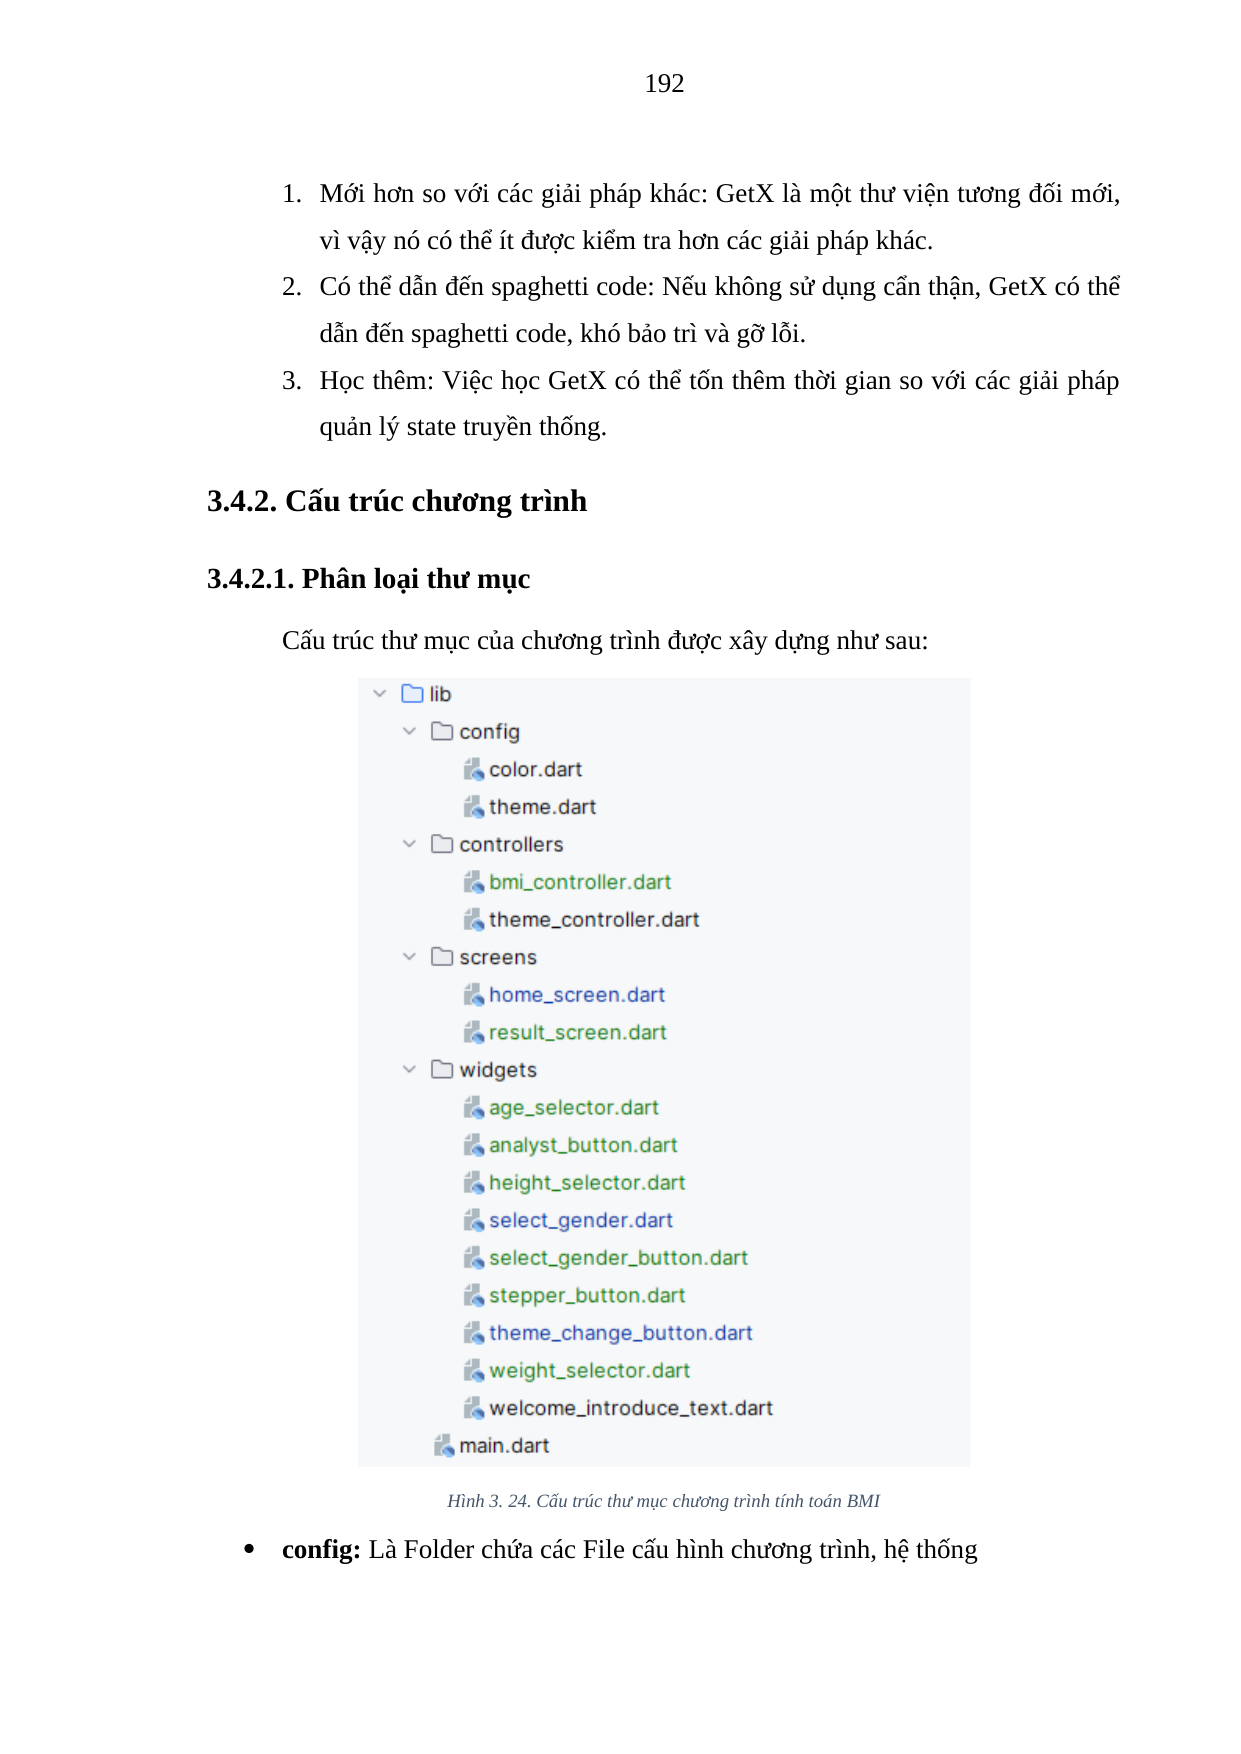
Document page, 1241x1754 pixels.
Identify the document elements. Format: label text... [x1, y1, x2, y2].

subtitle 3.4.2. Cấu trúc chương trình [207, 482, 1122, 518]
list Mới hơn so với các giải pháp khác: GetX là một thư viện tương đối mới, vì vậy nó có thể ít được kiểm tra hơn các giải pháp khác. [282, 177, 1122, 255]
text Cấu trúc thư mục của chương trình được xây dựng như sau: [207, 624, 1122, 655]
list Học thêm: Việc học GetX có thể tốn thêm thời gian so với các giải pháp quản lý state truyền thống. [282, 364, 1122, 442]
text Hình 3. 24. Cấu trúc thư mục chương trình tính toán BMI [207, 1490, 1122, 1512]
subtitle 3.4.2.1. Phân loại thư mục [207, 561, 1122, 594]
picture [358, 678, 971, 1467]
list Có thể dẫn đến spaghetti code: Nếu không sử dụng cẩn thận, GetX có thể dẫn đến spaghetti code, khó bảo trì và gỡ lỗi. [282, 271, 1122, 348]
list config: Là Folder chứa các File cấu hình chương trình, hệ thống [244, 1533, 1122, 1564]
